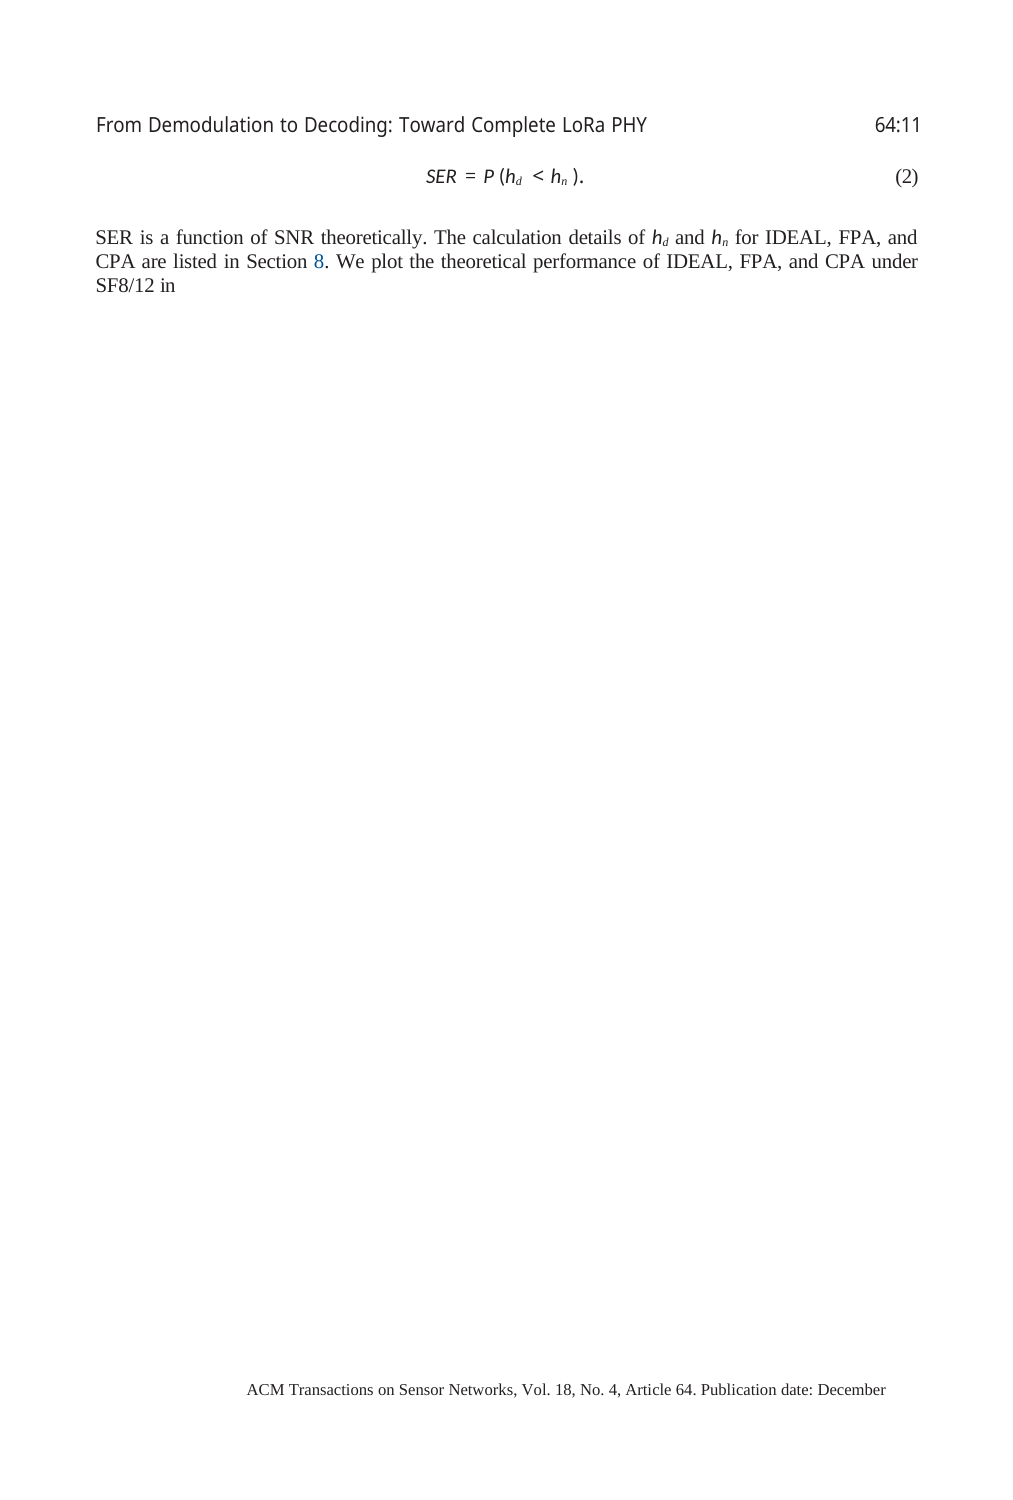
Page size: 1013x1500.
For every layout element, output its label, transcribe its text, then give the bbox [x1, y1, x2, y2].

text SER = P (hd < hn ). (2) [426, 162, 1012, 190]
text SER is a function of SNR theoretically. The calculation details of hd and hn for IDEAL, FPA, and CPA are listed in Section 8. We plot the theoretical performance of IDEAL, FPA, and CPA under SF8/12 in [95, 224, 918, 297]
